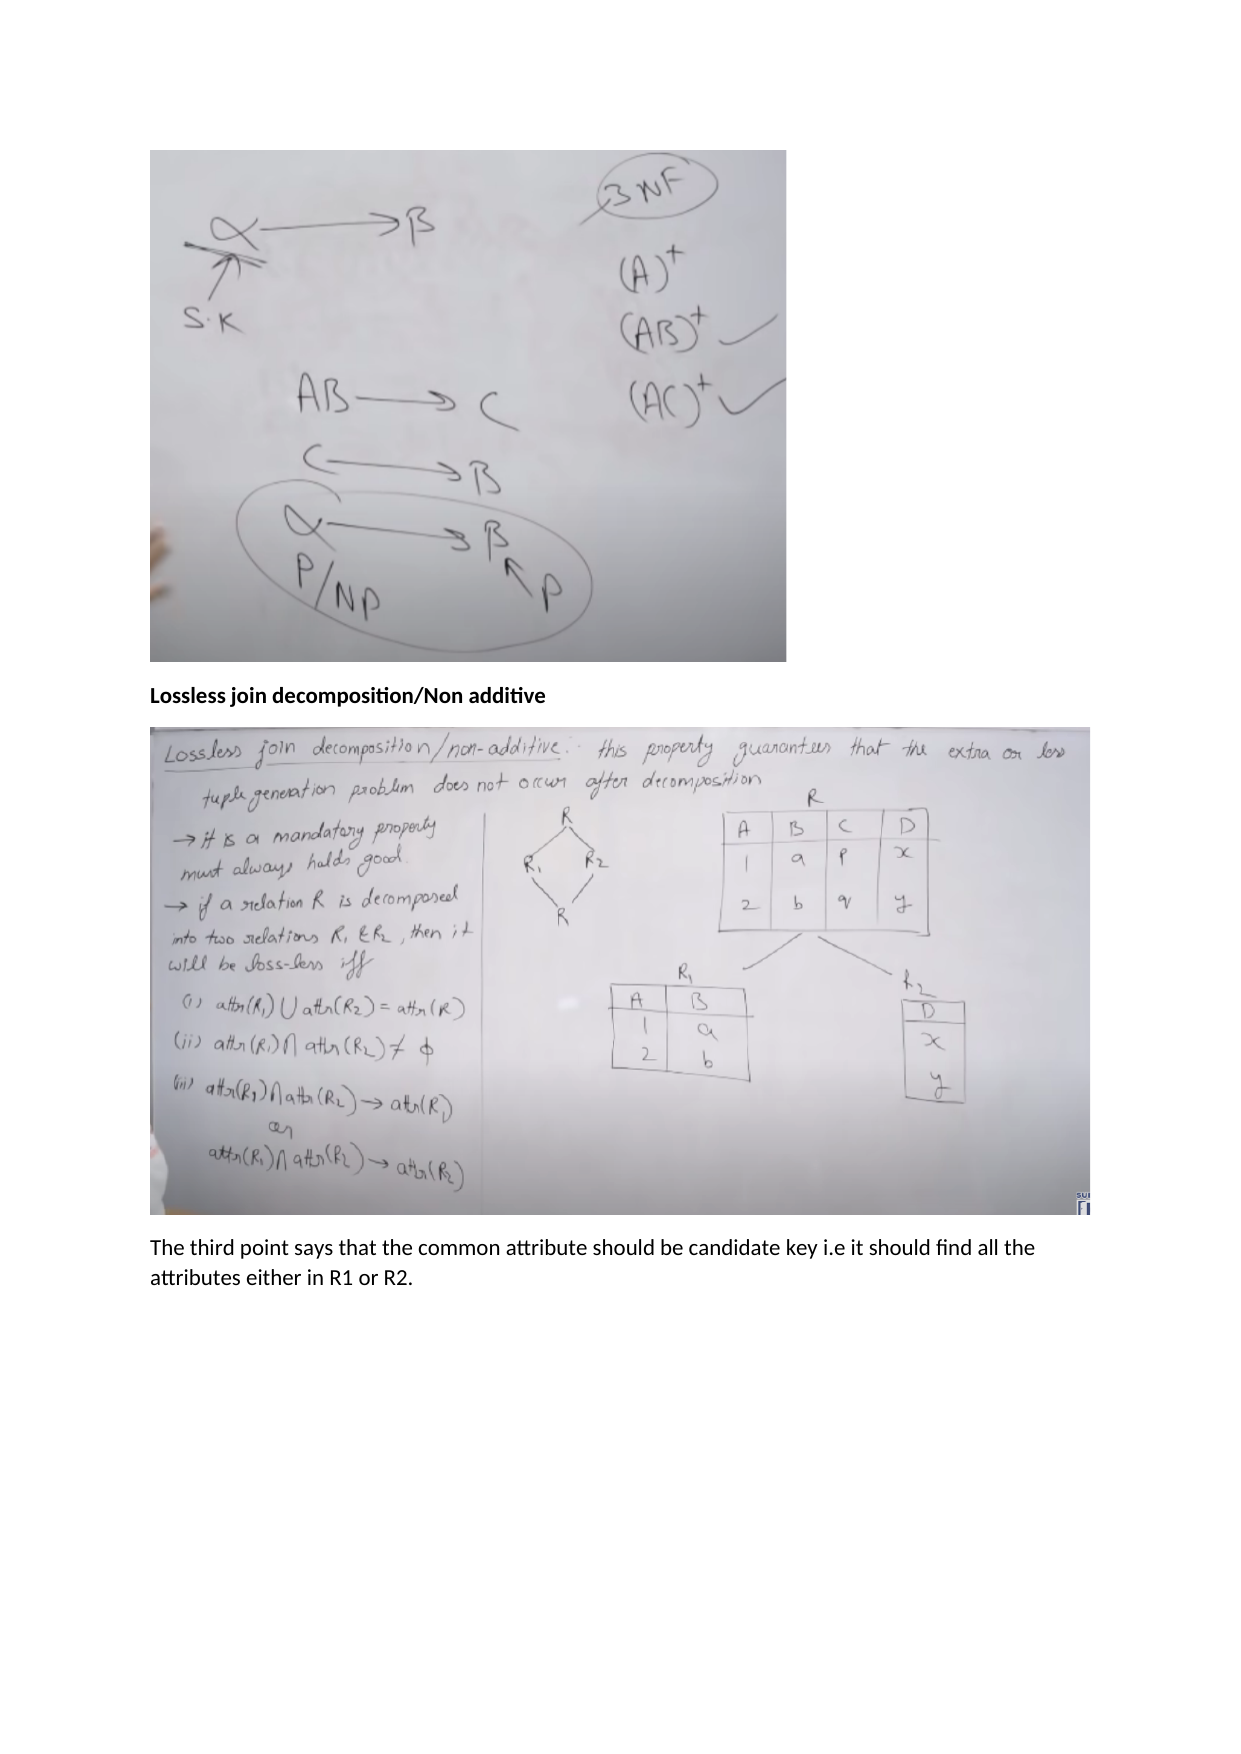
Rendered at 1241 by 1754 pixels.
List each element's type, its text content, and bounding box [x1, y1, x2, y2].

picture [150, 727, 1091, 1215]
text Lossless join decomposition/Non additive [150, 681, 1090, 709]
text The third point says that the common attribute should be candidate key i.e it should find all the attributes either in R1 or R2. [150, 1233, 1090, 1291]
picture [150, 150, 787, 662]
